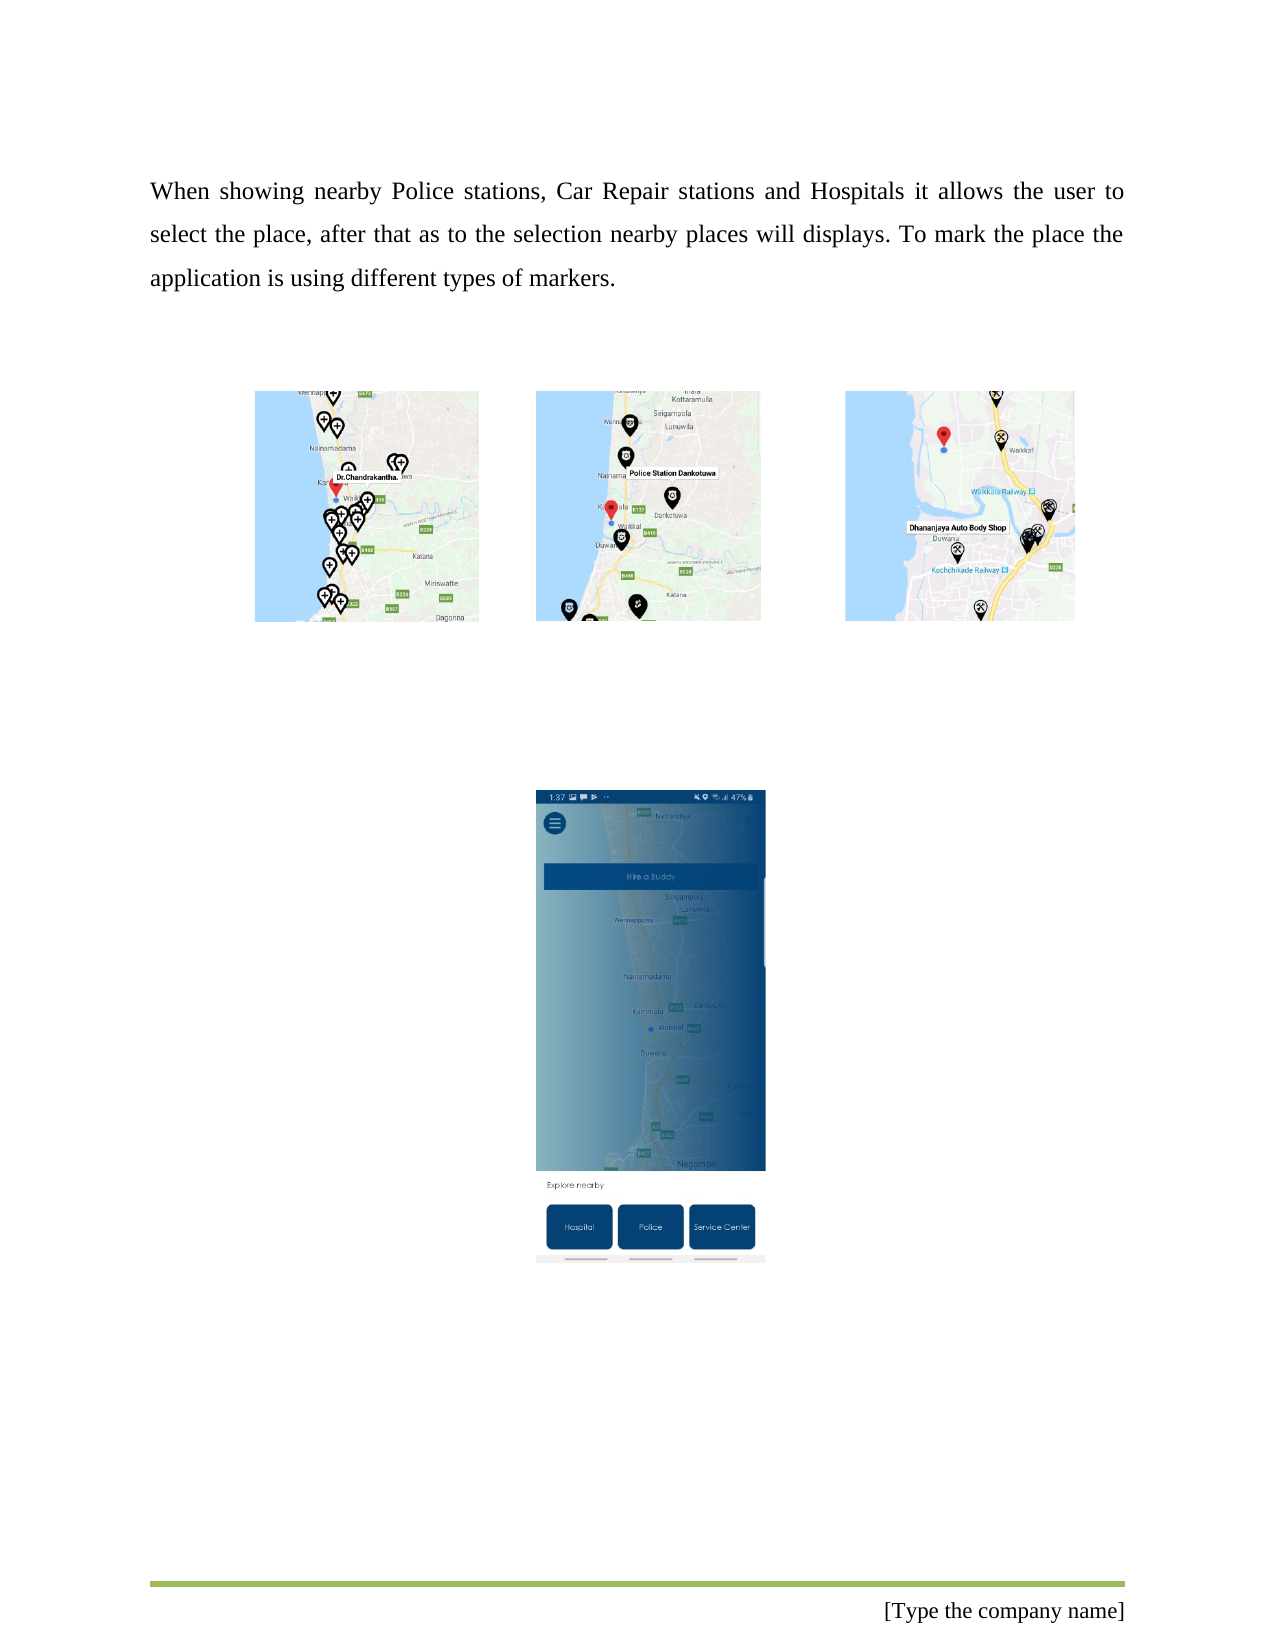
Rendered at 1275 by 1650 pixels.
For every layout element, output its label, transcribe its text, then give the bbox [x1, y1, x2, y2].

picture [845, 391, 1075, 621]
picture [254, 391, 479, 622]
text When showing nearby Police stations, Car Repair stations and Hospitals it allows the user to select the place, after that as to the selection nearby places will displays. To mark the place the application is using different types of markers. [150, 176, 1125, 291]
picture [536, 790, 766, 1263]
picture [536, 391, 761, 621]
